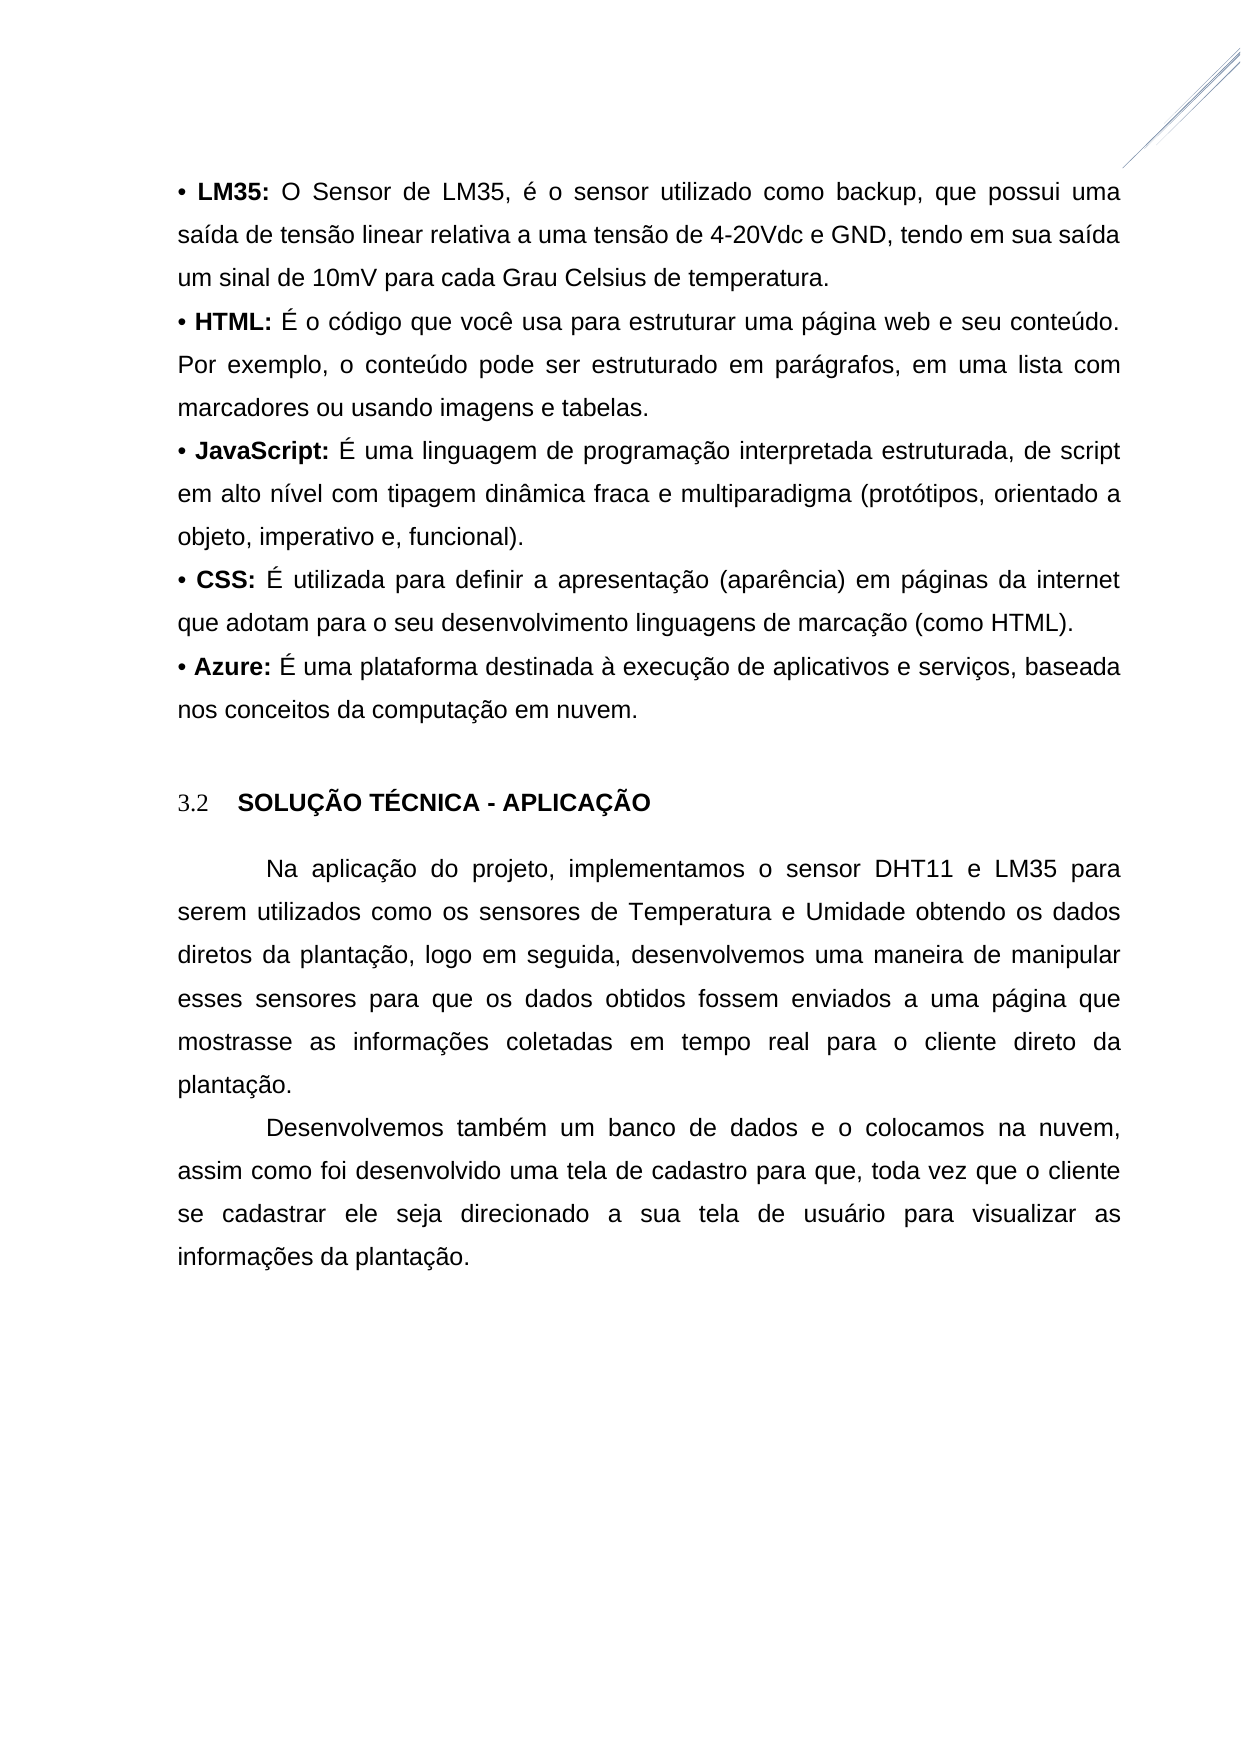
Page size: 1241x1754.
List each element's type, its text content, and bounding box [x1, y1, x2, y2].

subtitle Solução Técnica - Aplicação [177, 788, 1122, 817]
text • Azure: É uma plataforma destinada à execução de aplicativos e serviços, baseada nos conceitos da computação em nuvem. [177, 652, 1122, 723]
text • JavaScript: É uma linguagem de programação interpretada estruturada, de script em alto nível com tipagem dinâmica fraca e multiparadigma (protótipos, orientado a objeto, imperativo e, funcional). [177, 436, 1122, 551]
text • LM35: O Sensor de LM35, é o sensor utilizado como backup, que possui uma saída de tensão linear relativa a uma tensão de 4-20Vdc e GND, tendo em sua saída um sinal de 10mV para cada Grau Celsius de temperatura. [177, 177, 1122, 292]
text • HTML: É o código que você usa para estruturar uma página web e seu conteúdo. Por exemplo, o conteúdo pode ser estruturado em parágrafos, em uma lista com marcadores ou usando imagens e tabelas. [177, 307, 1122, 422]
text Desenvolvemos também um banco de dados e o colocamos na nuvem, assim como foi desenvolvido uma tela de cadastro para que, toda vez que o cliente se cadastrar ele seja direcionado a sua tela de usuário para visualizar as informações da plantação. [177, 1113, 1122, 1271]
text Na aplicação do projeto, implementamos o sensor DHT11 e LM35 para serem utilizados como os sensores de Temperatura e Umidade obtendo os dados diretos da plantação, logo em seguida, desenvolvemos uma maneira de manipular esses sensores para que os dados obtidos fossem enviados a uma página que mostrasse as informações coletadas em tempo real para o cliente direto da plantação. [177, 854, 1122, 1098]
text • CSS: É utilizada para definir a apresentação (aparência) em páginas da internet que adotam para o seu desenvolvimento linguagens de marcação (como HTML). [177, 565, 1122, 637]
